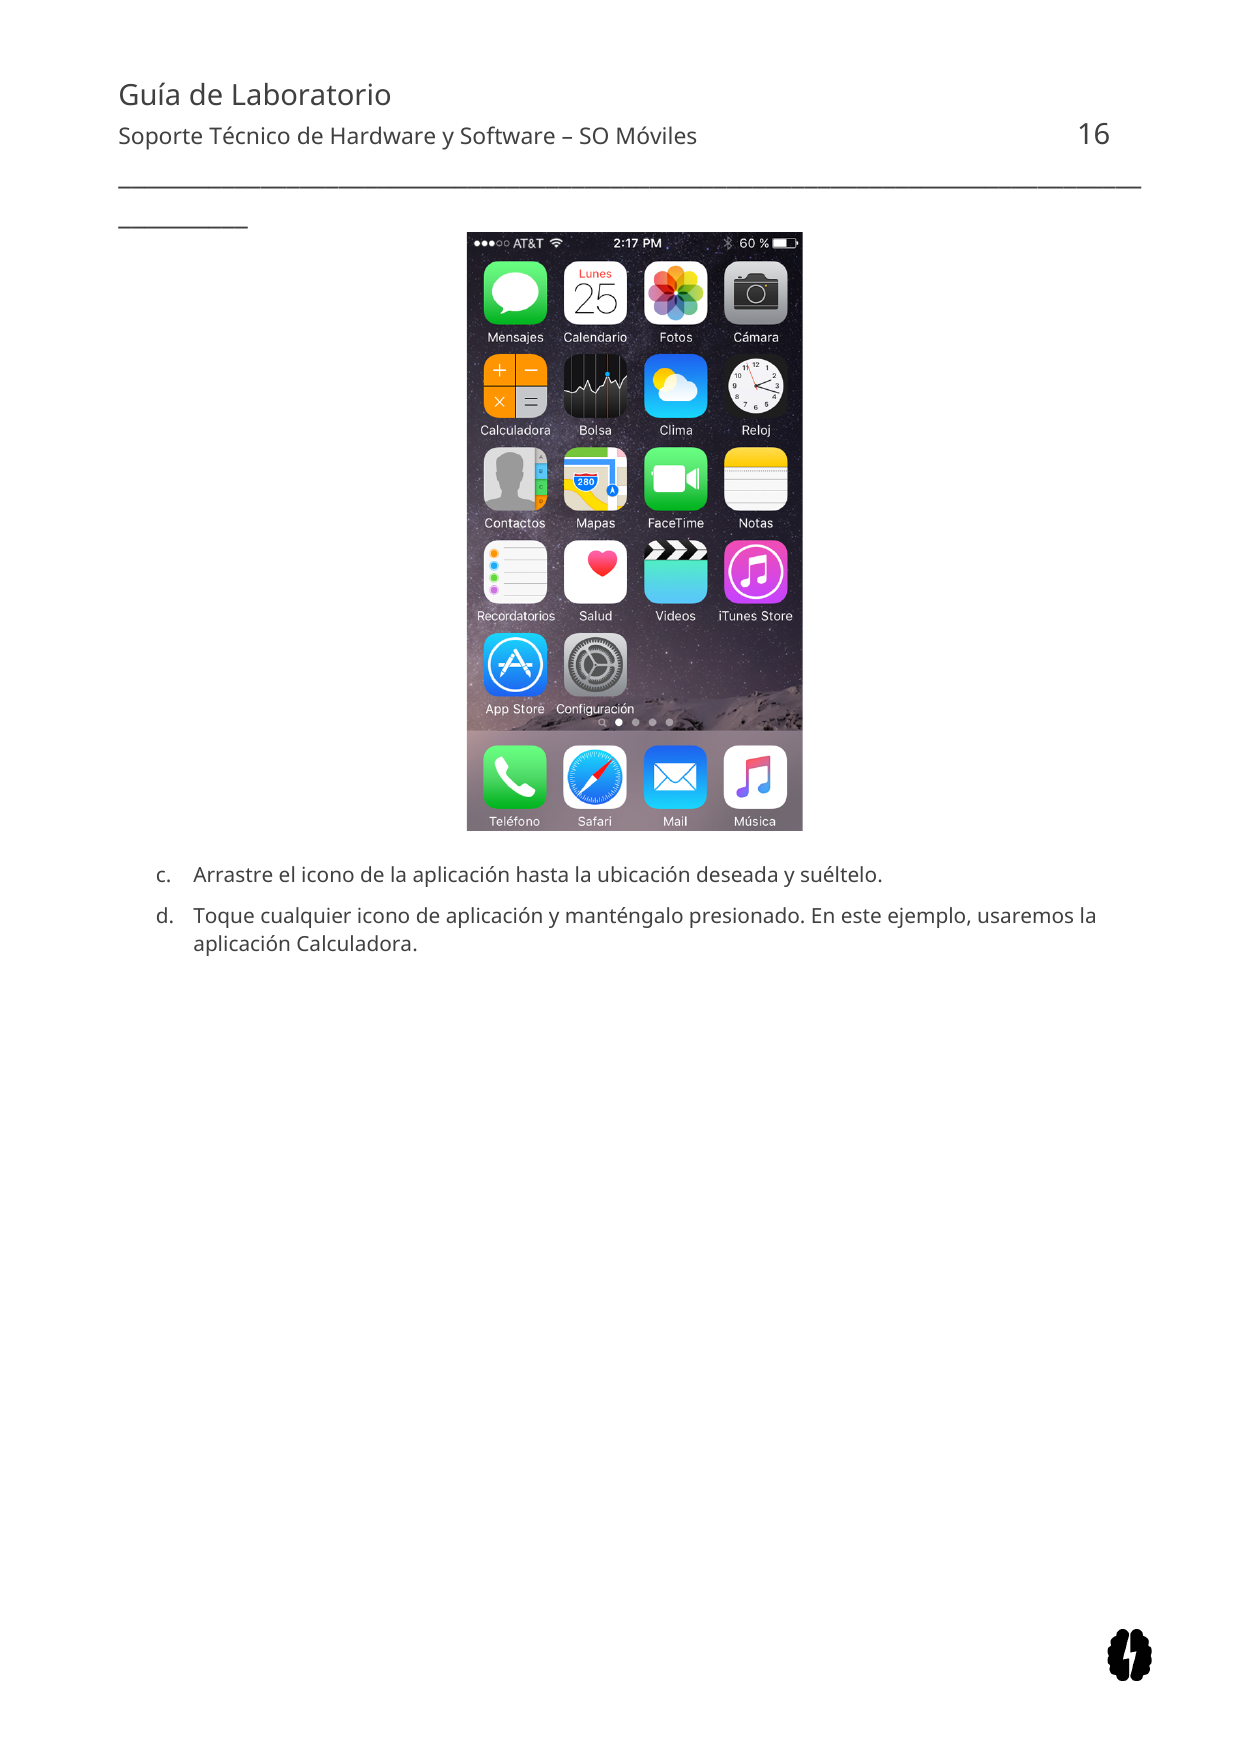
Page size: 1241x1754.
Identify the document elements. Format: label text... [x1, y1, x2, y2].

picture [1107, 1629, 1152, 1681]
list Arrastre el icono de la aplicación hasta la ubicación deseada y suéltelo. [156, 860, 1152, 888]
picture [466, 232, 803, 831]
list Toque cualquier icono de aplicación y manténgalo presionado. En este ejemplo, usaremos la aplicación Calculadora. [156, 901, 1152, 958]
